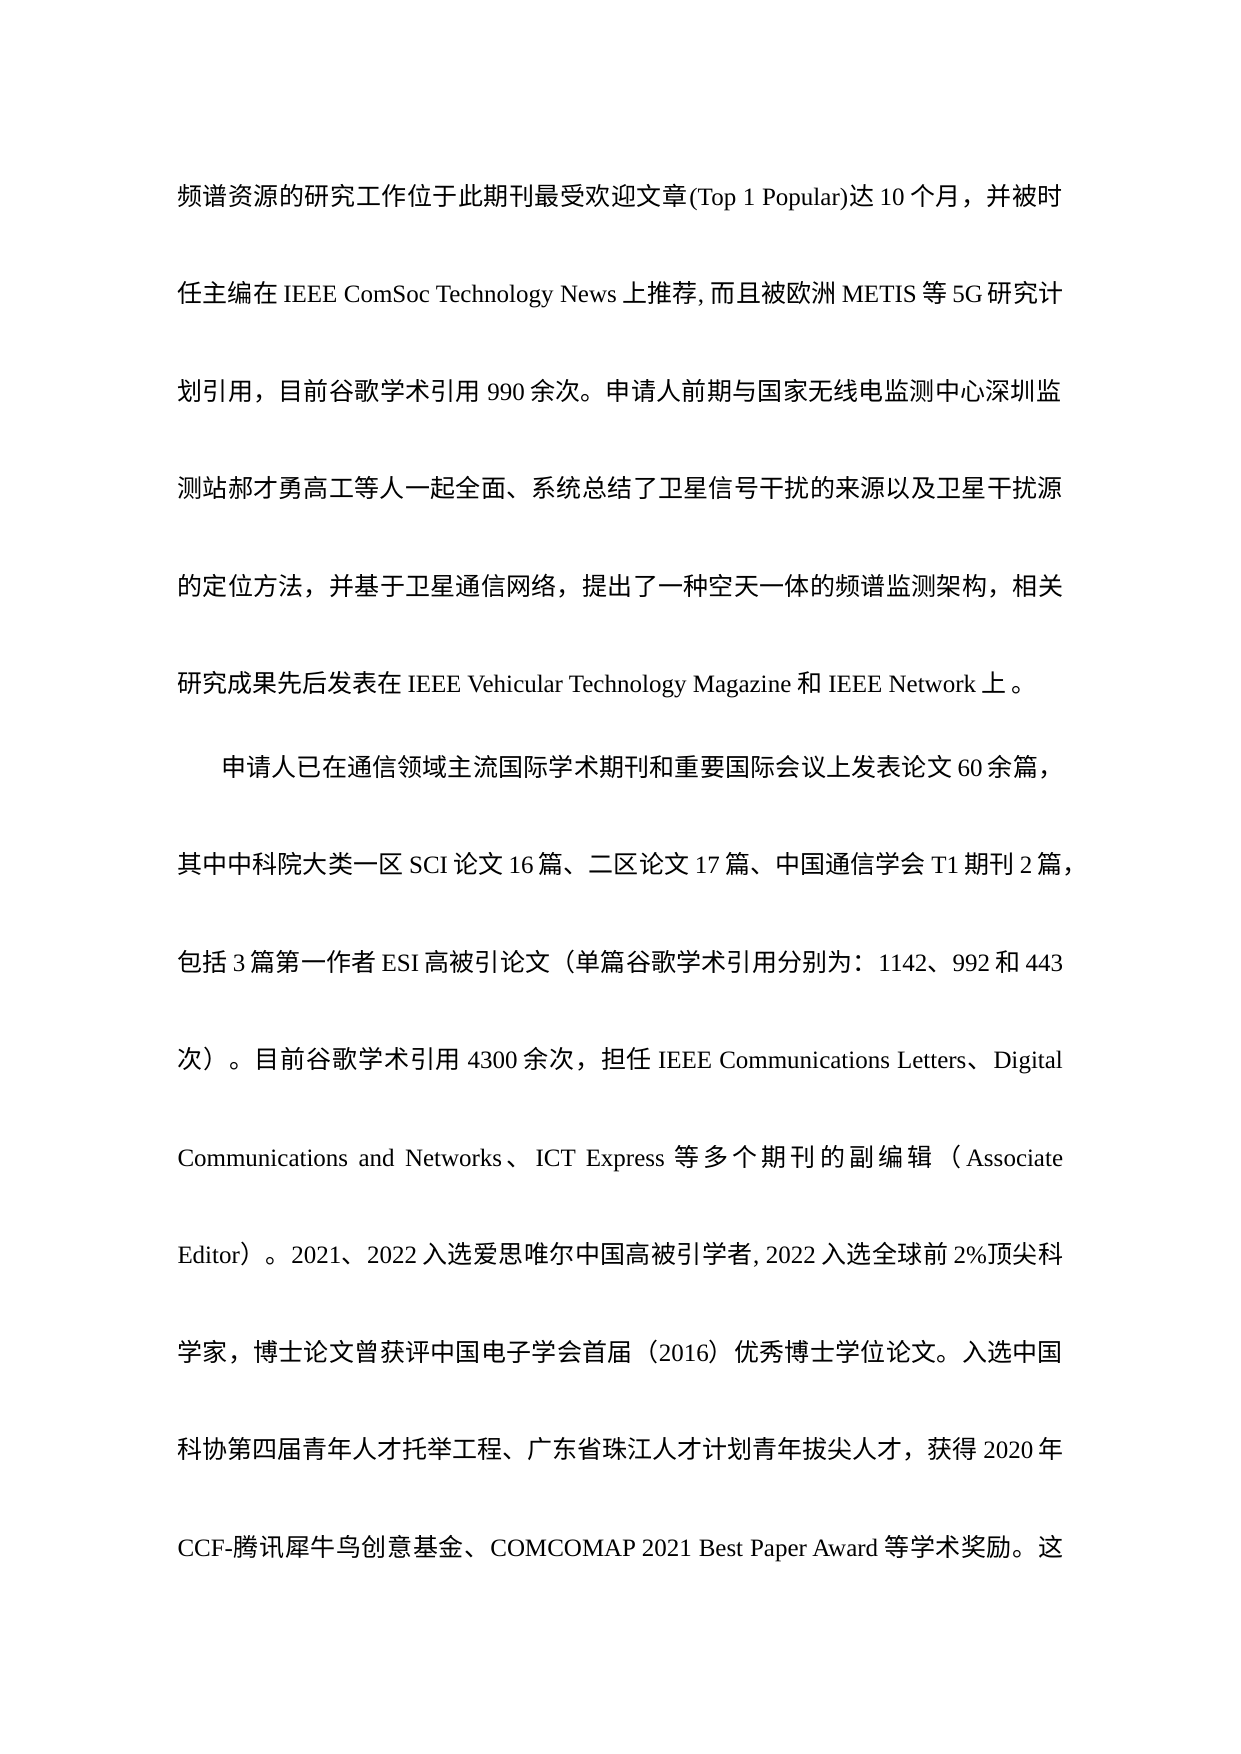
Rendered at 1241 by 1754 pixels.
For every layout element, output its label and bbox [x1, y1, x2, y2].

text [177, 733, 1063, 1578]
text [177, 162, 1063, 714]
